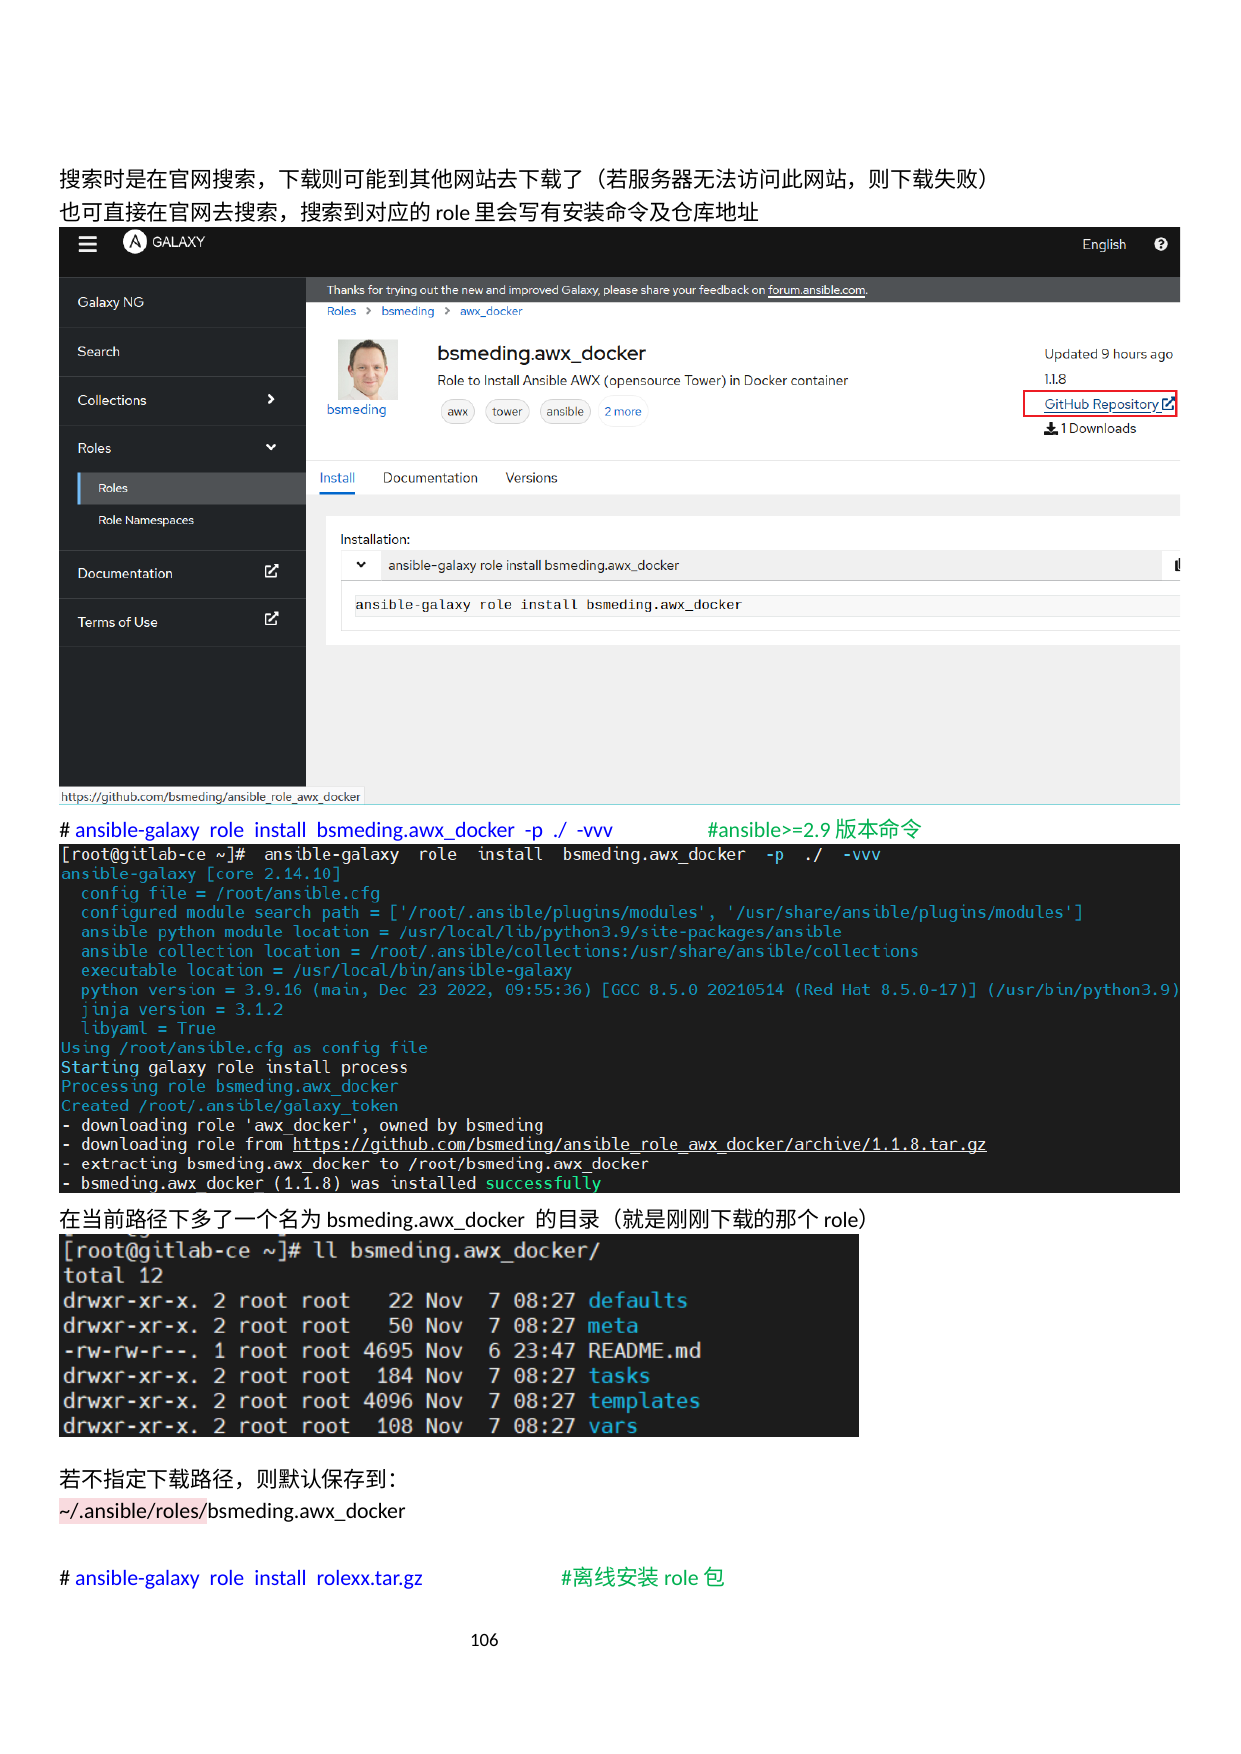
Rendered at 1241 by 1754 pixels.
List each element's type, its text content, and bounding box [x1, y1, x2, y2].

text 搜索时是在官网搜索，下载则可能到其他网站去下载了（若服务器无法访问此网站，则下载失败） [59, 162, 1181, 194]
text ~/.ansible/roles/bsmeding.awx_docker [59, 1494, 1181, 1527]
text 也可直接在官网去搜索，搜索到对应的role里会写有安装命令及仓库地址 [59, 194, 1181, 227]
picture [59, 844, 1180, 1193]
text # ansible-galaxy role install rolexx.tar.gz #离线安装role包 [59, 1559, 1181, 1592]
text # ansible-galaxy role install bsmeding.awx_docker -p ./ -vvv #ansible>=2.9版本命令 [59, 812, 1181, 844]
picture [59, 1234, 859, 1437]
text 在当前路径下多了一个名为 bsmeding.awx_docker 的目录（就是刚刚下载的那个role） [59, 1202, 1181, 1234]
text 若不指定下载路径，则默认保存到： [59, 1462, 1181, 1494]
picture [59, 227, 1181, 805]
